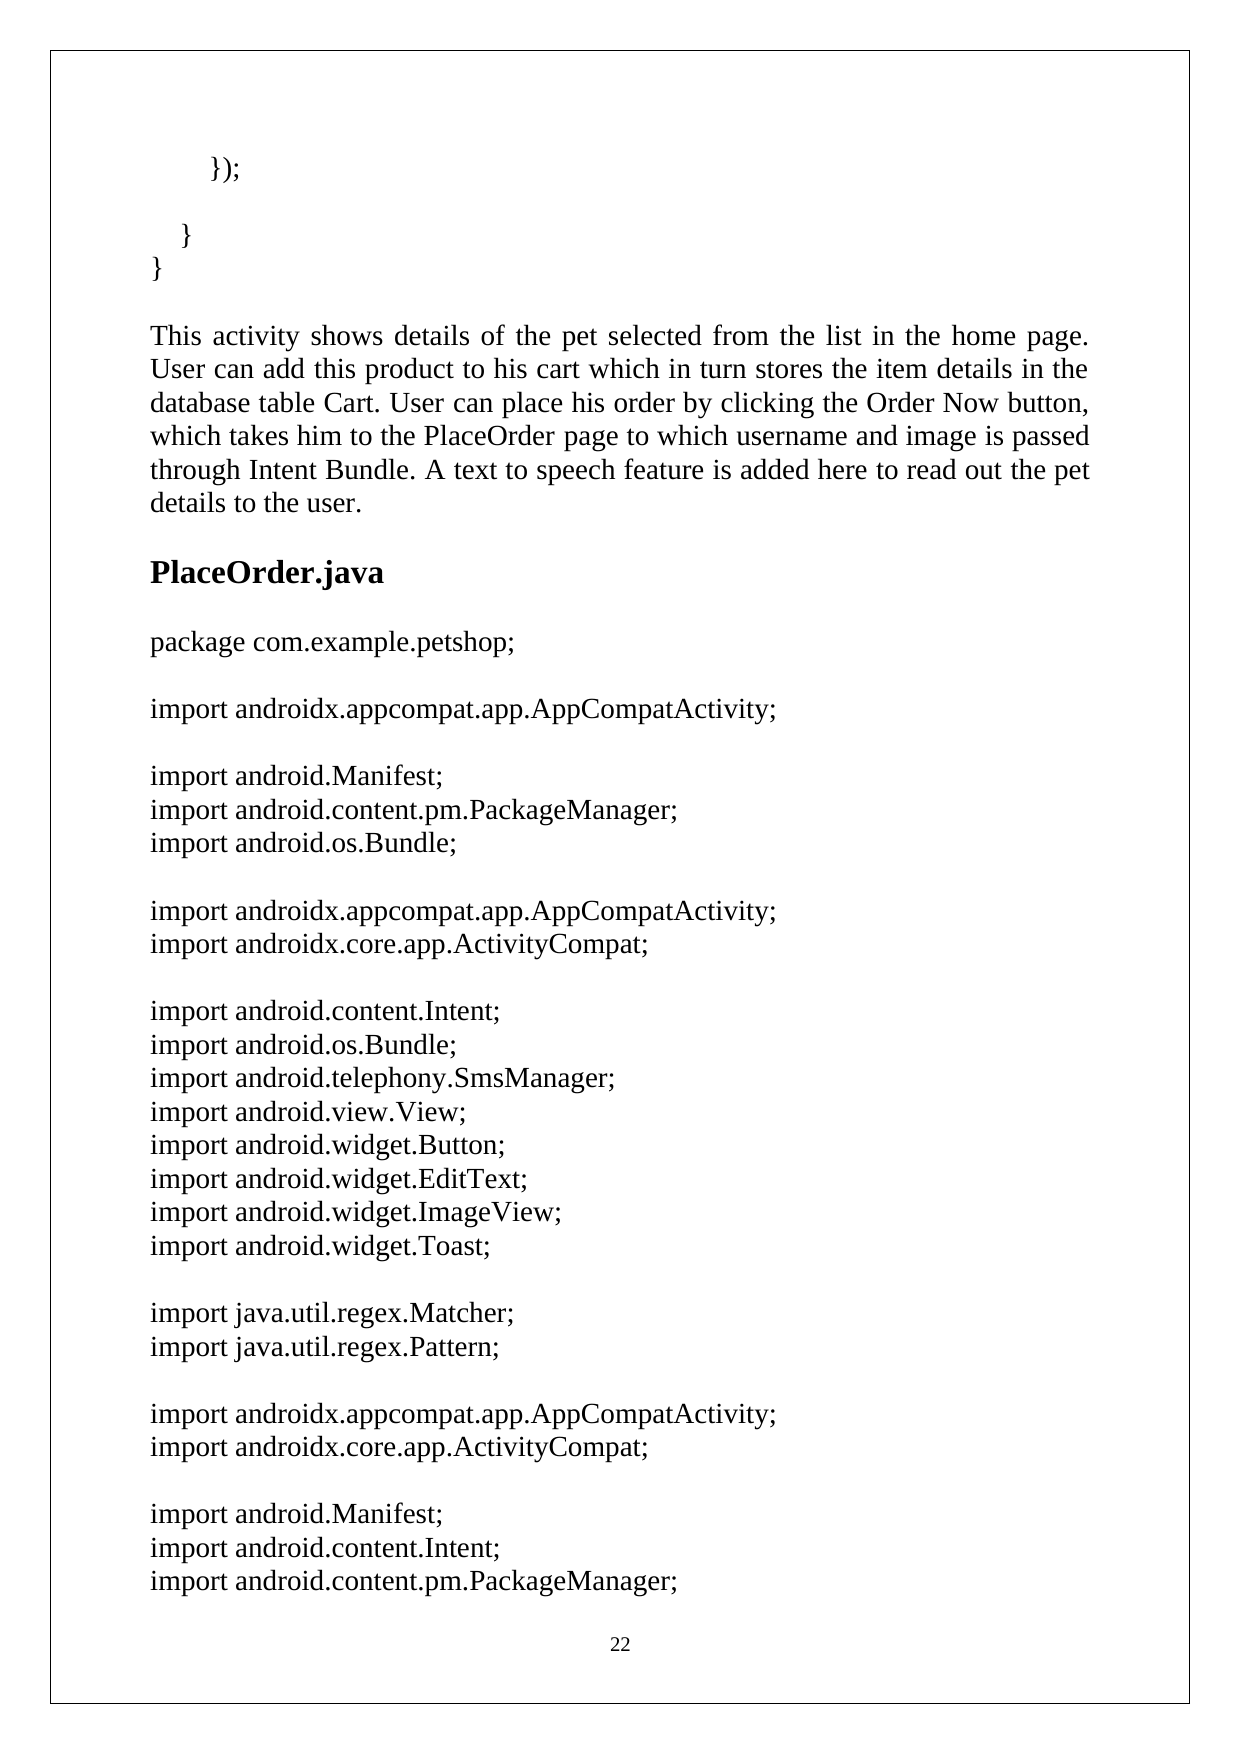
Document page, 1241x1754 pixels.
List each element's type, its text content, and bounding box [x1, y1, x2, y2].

text import android.content.pm.PackageManager; [150, 792, 1090, 826]
text import android.os.Bundle; [150, 826, 1090, 859]
text }); [150, 150, 1090, 183]
text import androidx.core.app.ActivityCompat; [150, 1429, 1090, 1463]
text import android.Manifest; [150, 758, 1090, 792]
text } [150, 251, 1090, 284]
text PlaceOrder.java [150, 552, 1090, 591]
text import android.content.Intent; [150, 993, 1090, 1027]
text import java.util.regex.Matcher; [150, 1295, 1090, 1329]
text import android.Manifest; [150, 1496, 1090, 1530]
text import androidx.core.app.ActivityCompat; [150, 926, 1090, 960]
text import android.widget.EditText; [150, 1161, 1090, 1194]
text import android.content.Intent; [150, 1530, 1090, 1563]
text import android.telephony.SmsManager; [150, 1060, 1090, 1094]
text import android.widget.ImageView; [150, 1194, 1090, 1228]
text import android.widget.Button; [150, 1127, 1090, 1161]
text import android.widget.Toast; [150, 1228, 1090, 1262]
text import androidx.appcompat.app.AppCompatActivity; [150, 691, 1090, 725]
text This activity shows details of the pet selected from the list in the home page. User can add this product to his cart which in turn stores the item details in the database table Cart. User can place his order by clicking the Order Now button, which takes him to the PlaceOrder page to which username and image is passed through Intent Bundle. A text to speech feature is added here to read out the pet details to the user. [150, 318, 1090, 519]
text import android.os.Bundle; [150, 1027, 1090, 1060]
text import android.view.View; [150, 1094, 1090, 1127]
text import androidx.appcompat.app.AppCompatActivity; [150, 1396, 1090, 1429]
text import android.content.pm.PackageManager; [150, 1563, 1090, 1597]
text package com.example.petshop; [150, 624, 1090, 658]
text } [150, 217, 1090, 251]
text import java.util.regex.Pattern; [150, 1329, 1090, 1362]
text import androidx.appcompat.app.AppCompatActivity; [150, 893, 1090, 926]
